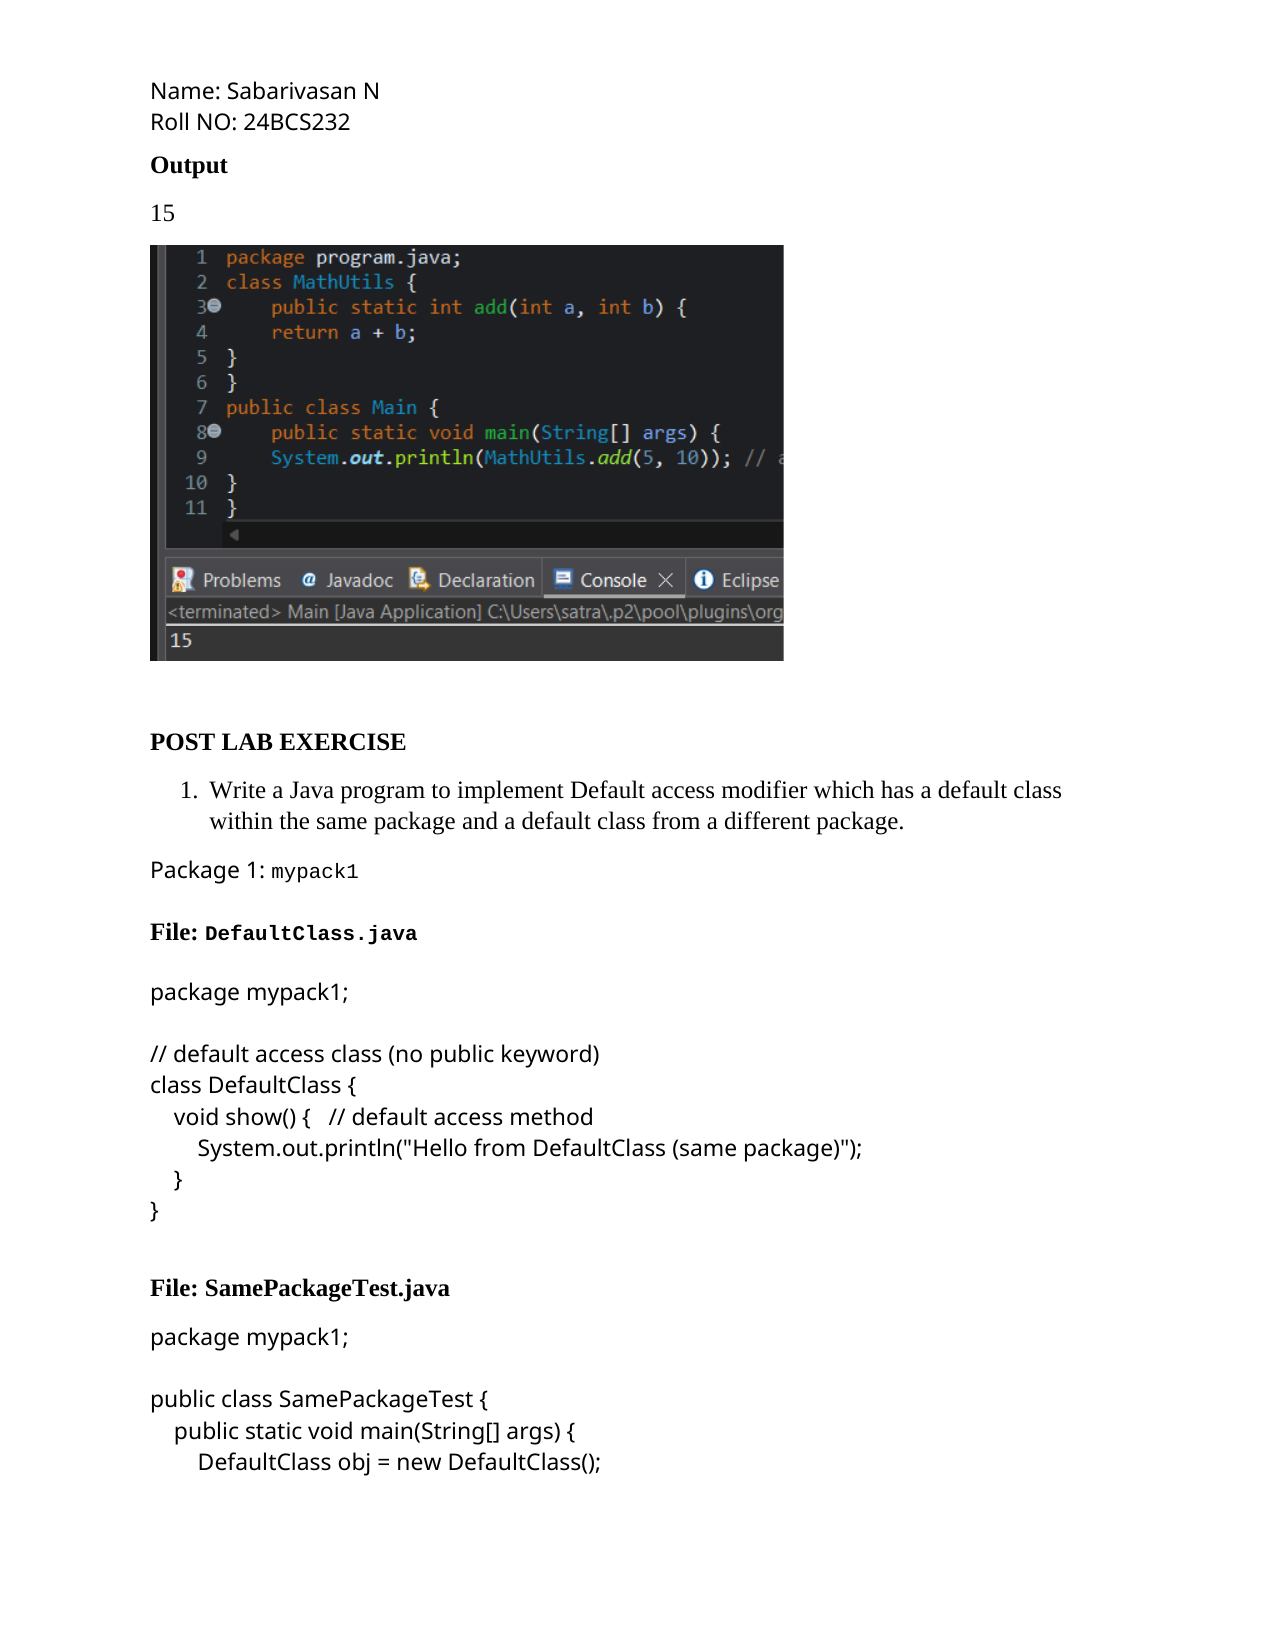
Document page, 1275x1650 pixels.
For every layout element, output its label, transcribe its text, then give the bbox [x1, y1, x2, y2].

text package mypack1; [150, 1321, 1125, 1352]
text package mypack1; [150, 975, 1125, 1007]
text File: SamePackageTest.java [150, 1273, 1125, 1302]
picture [150, 245, 784, 661]
text public class SamePackageTest { [150, 1383, 1125, 1414]
text Output [150, 150, 1125, 179]
text class DefaultClass { [150, 1069, 1125, 1100]
text DefaultClass obj = new DefaultClass(); [150, 1446, 1125, 1477]
text } [150, 1194, 1125, 1225]
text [150, 1414, 1125, 1446]
text 15 [150, 198, 1125, 226]
text } [150, 1163, 1125, 1194]
text Package 1: mypack1 [150, 854, 1125, 885]
text System.out.println("Hello from DefaultClass (same package)"); [150, 1132, 1125, 1163]
text void show() { // default access method [150, 1100, 1125, 1132]
text POST LAB EXERCISE [150, 727, 1125, 756]
list Write a Java program to implement Default access modifier which has a default class within the same package and a default class from a different package. [179, 775, 1125, 835]
text File: DefaultClass.java [150, 917, 1125, 946]
text // default access class (no public keyword) [150, 1038, 1125, 1069]
